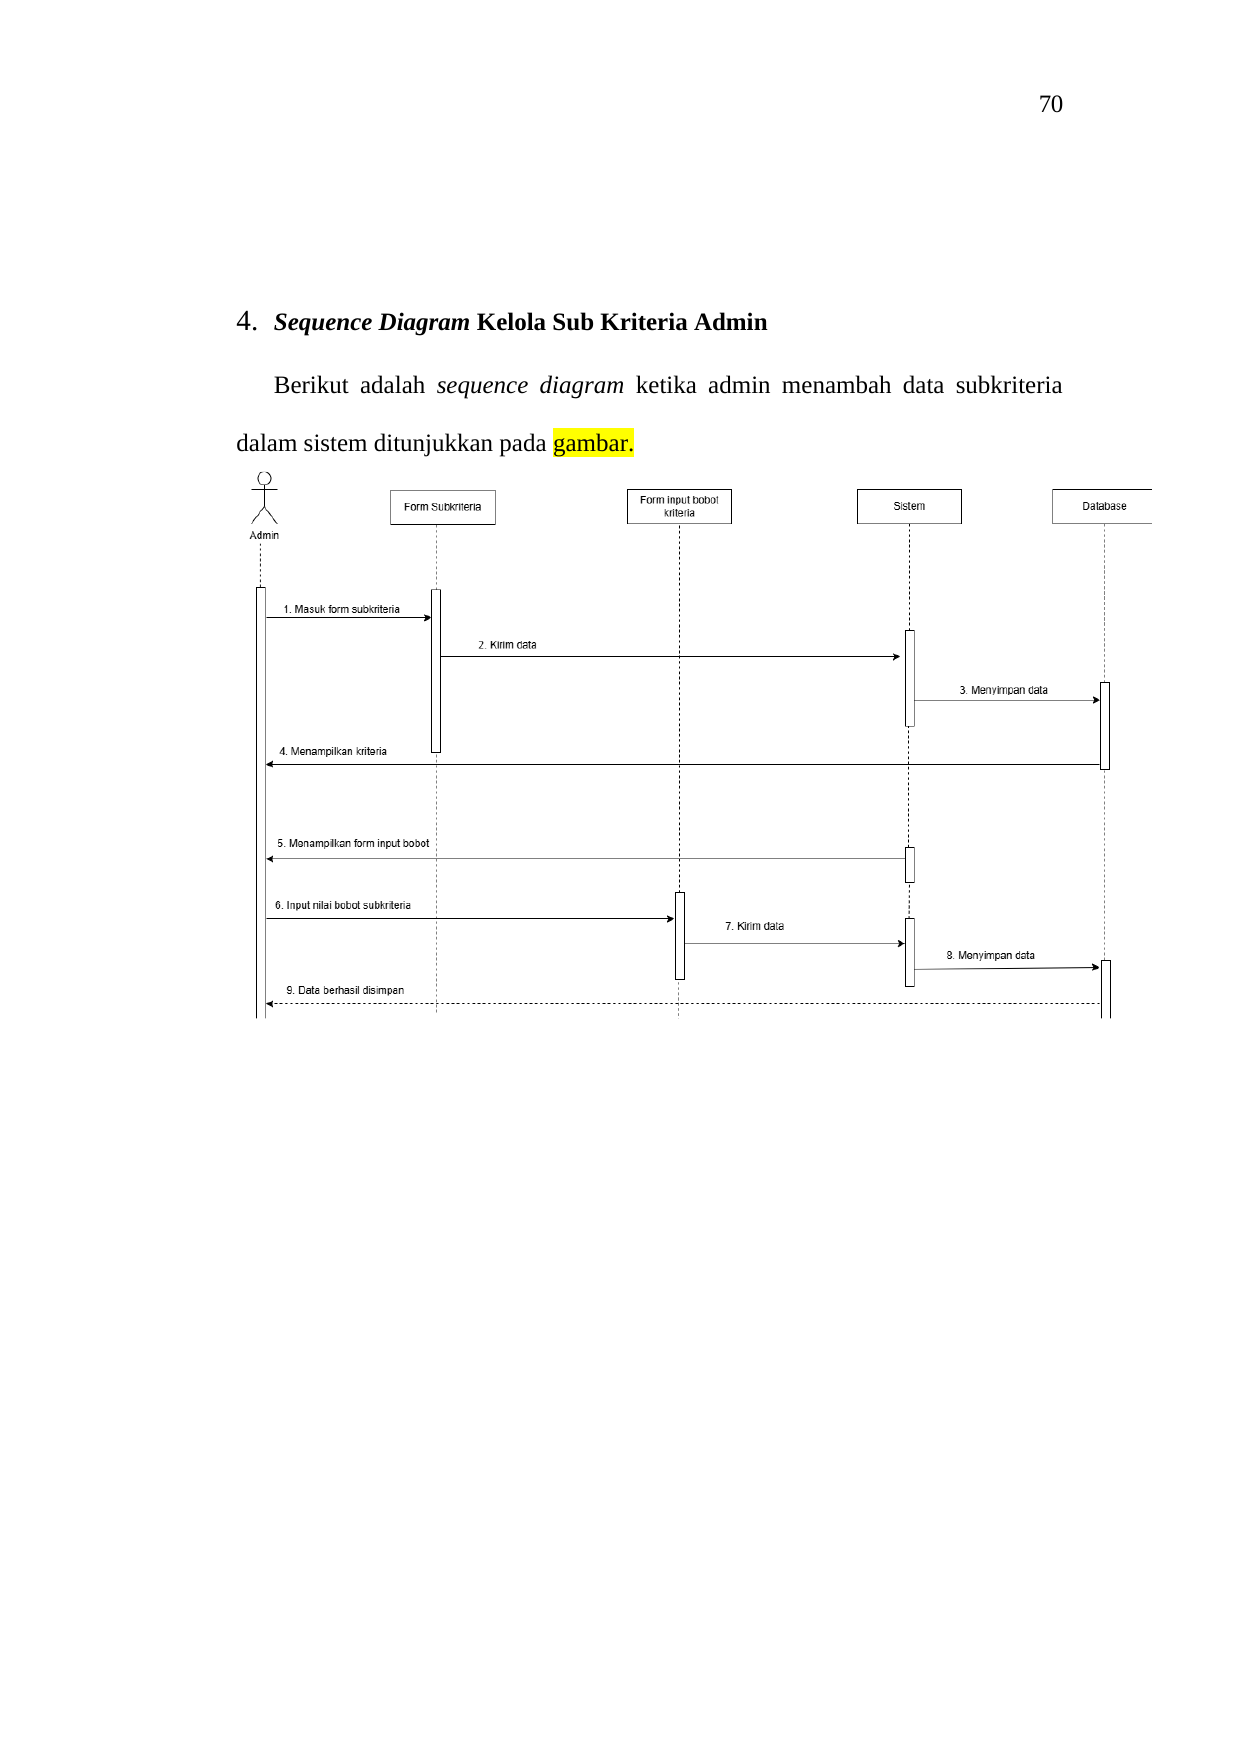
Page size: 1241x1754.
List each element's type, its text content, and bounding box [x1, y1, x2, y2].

text Berikut adalah sequence diagram ketika admin menambah data subkriteria dalam sistem ditunjukkan pada gambar. [236, 370, 1063, 457]
picture [246, 471, 1152, 1019]
list Sequence Diagram Kelola Sub Kriteria Admin [236, 303, 1063, 337]
